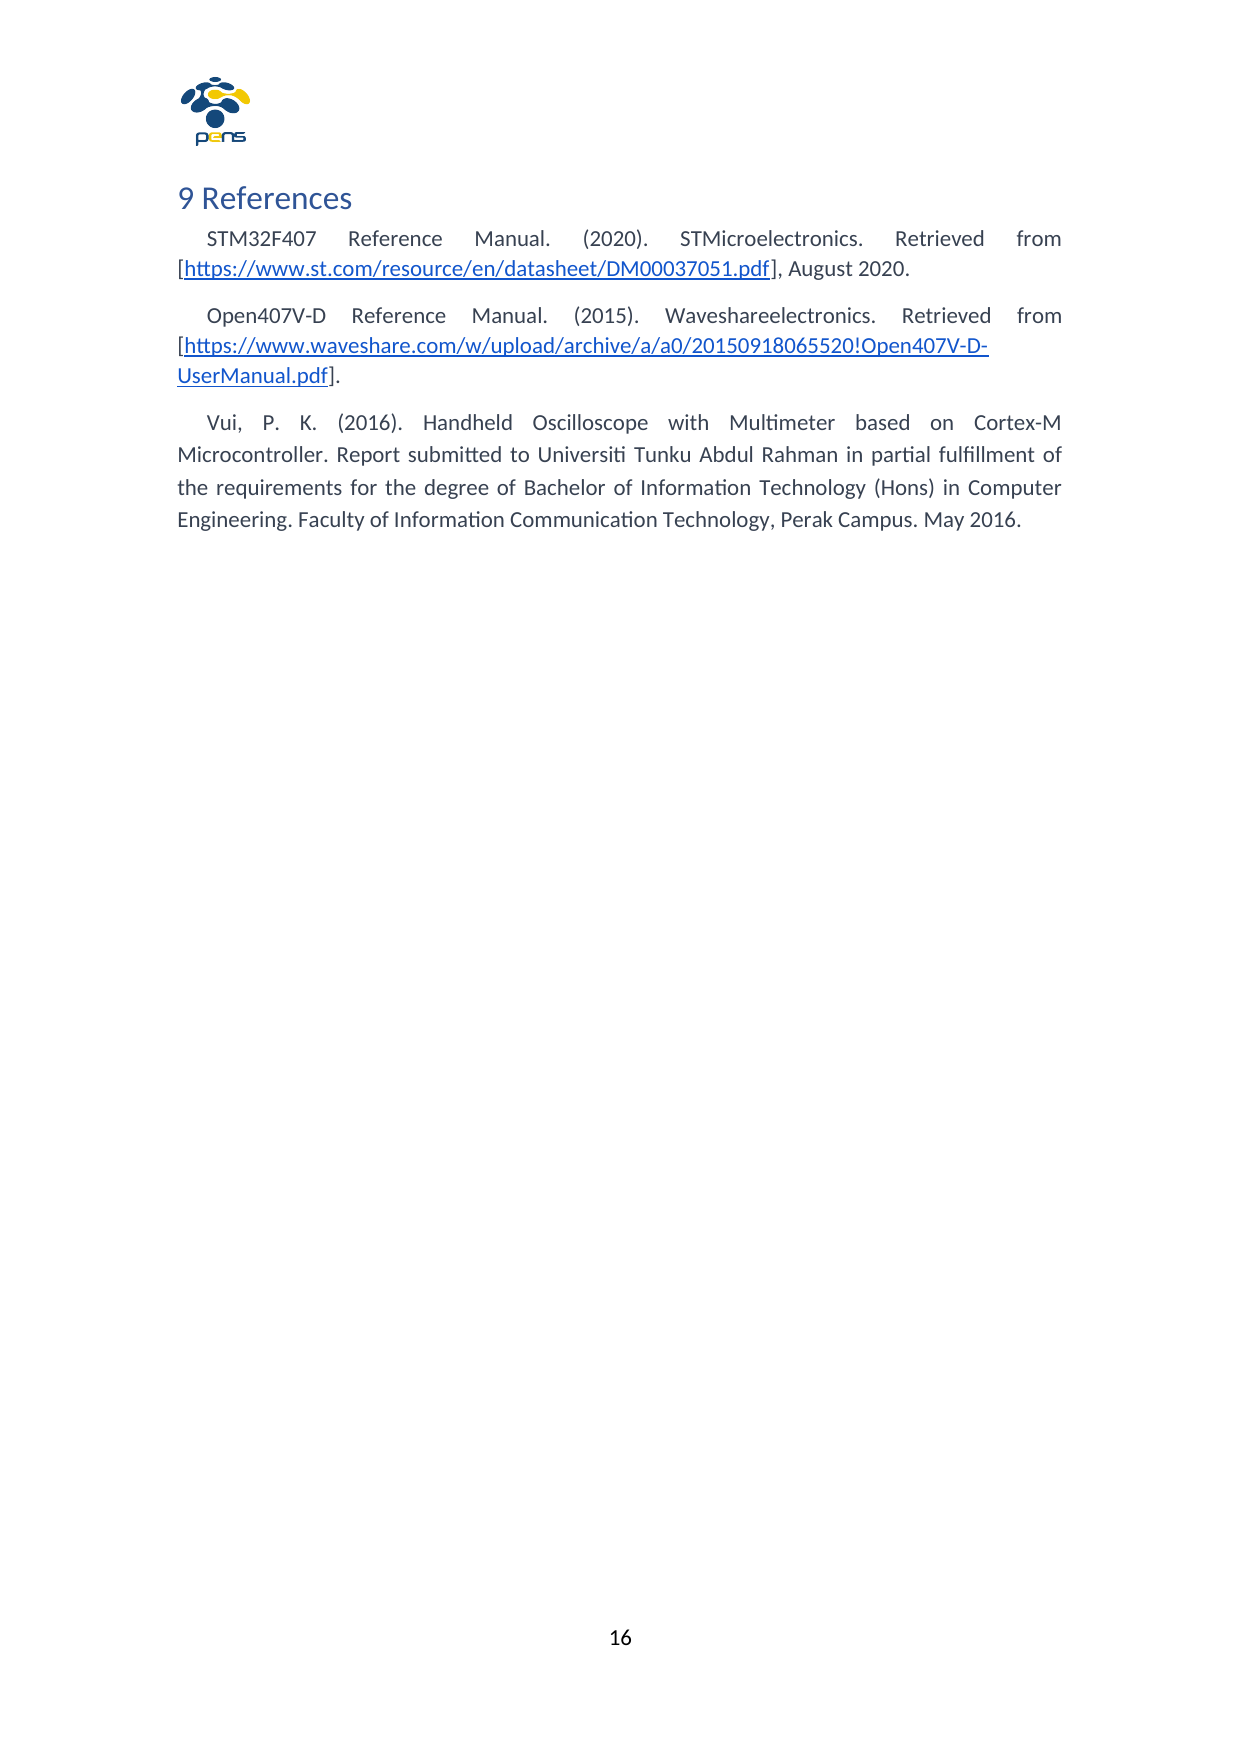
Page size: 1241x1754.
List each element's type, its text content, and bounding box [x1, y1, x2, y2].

text Open407V-D Reference Manual. (2015). Waveshareelectronics. Retrieved from [https://www.waveshare.com/w/upload/archive/a/a0/20150918065520!Open407V-D-UserManual.pdf]. [177, 301, 1063, 389]
picture [177, 75, 254, 148]
text STM32F407 Reference Manual. (2020). STMicroelectronics. Retrieved from [https://www.st.com/resource/en/datasheet/DM00037051.pdf], August 2020. [177, 224, 1063, 282]
subtitle 9 References [177, 177, 1063, 218]
text Vui, P. K. (2016). Handheld Oscilloscope with Multimeter based on Cortex-M Microcontroller. Report submitted to Universiti Tunku Abdul Rahman in partial fulfillment of the requirements for the degree of Bachelor of Information Technology (Hons) in Computer Engineering. Faculty of Information Communication Technology, Perak Campus. May 2016. [177, 408, 1063, 533]
